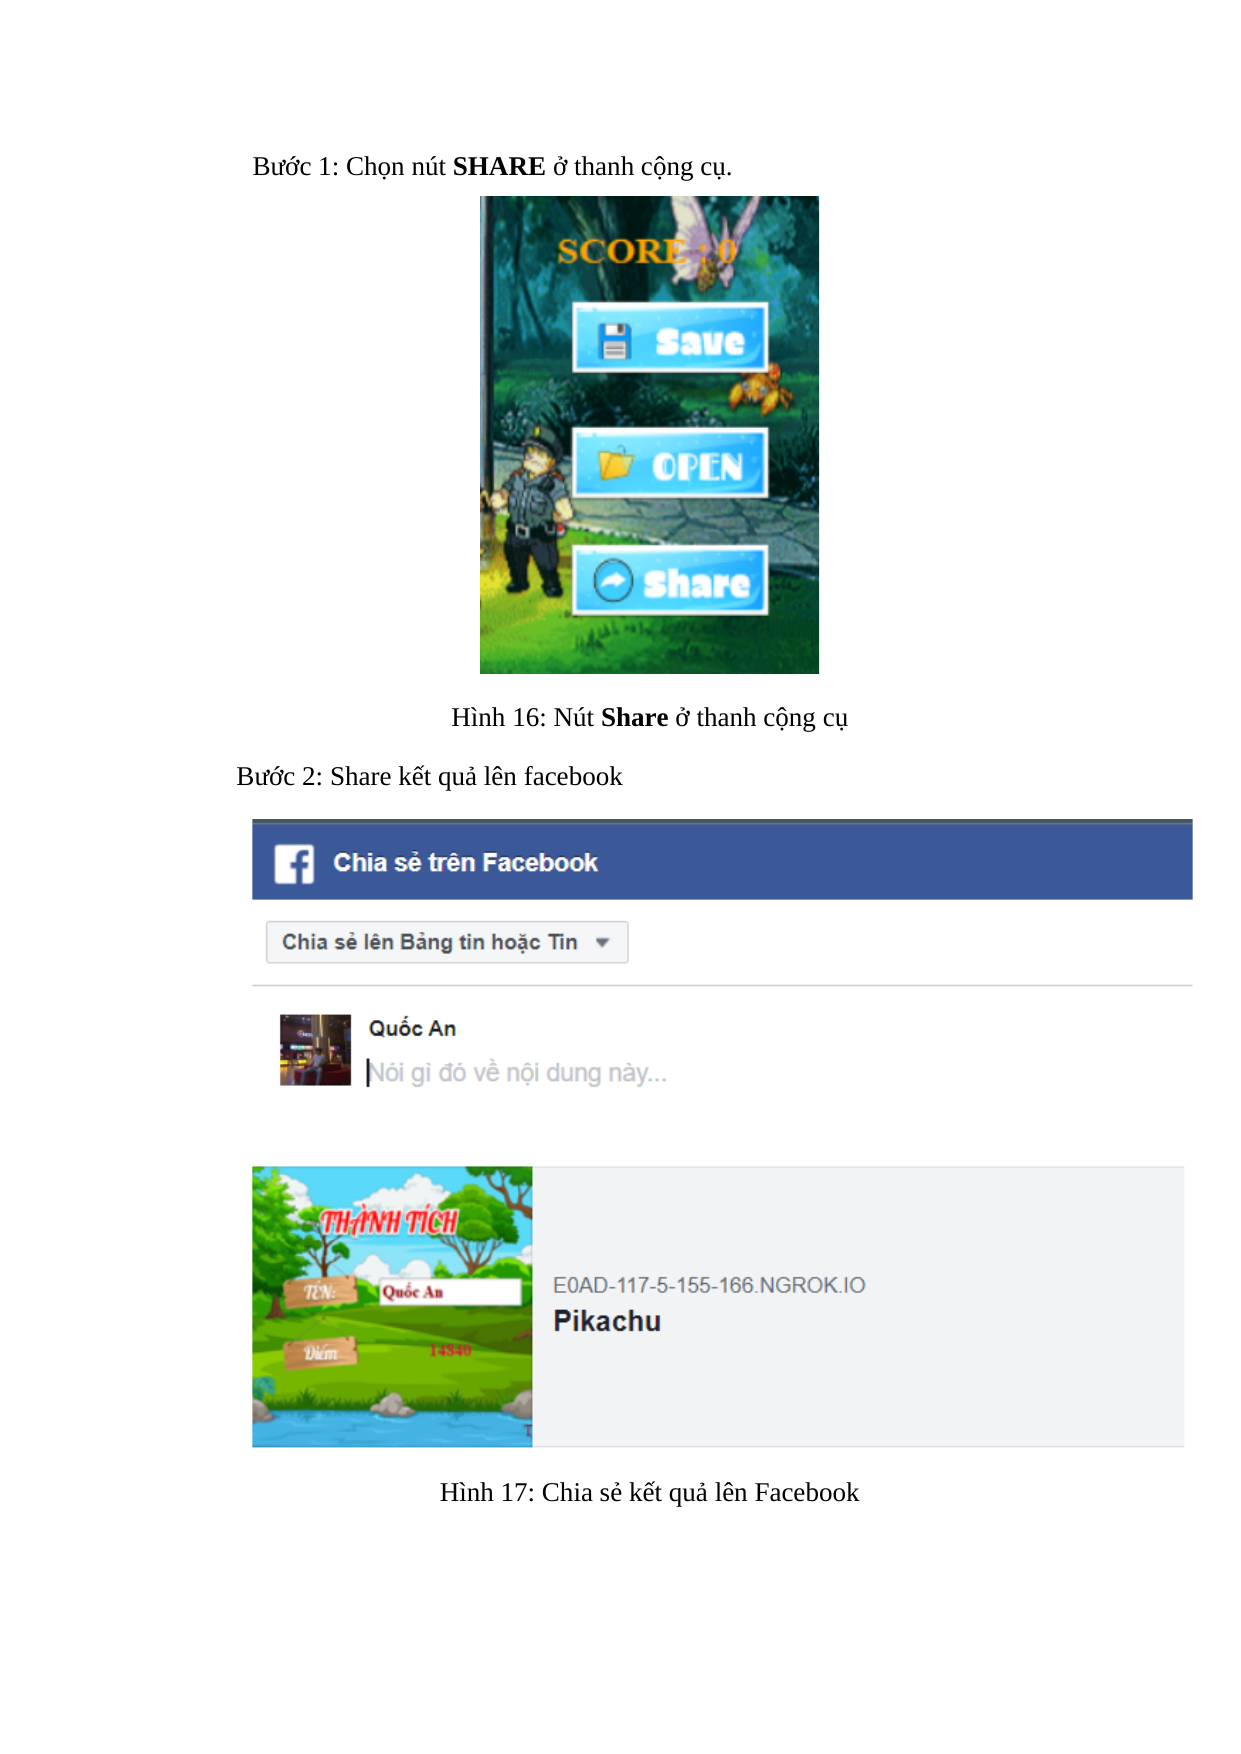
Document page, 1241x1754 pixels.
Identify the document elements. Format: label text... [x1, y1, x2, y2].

text Bước 2: Share kết quả lên facebook [236, 761, 1122, 792]
list Bước 1: Chọn nút SHARE ở thanh cộng cụ. [252, 150, 1122, 181]
picture [480, 196, 820, 674]
text Hình 17: Chia sẻ kết quả lên Facebook [177, 1477, 1122, 1508]
picture [252, 819, 1193, 1449]
text Hình 16: Nút Share ở thanh cộng cụ [177, 701, 1122, 732]
